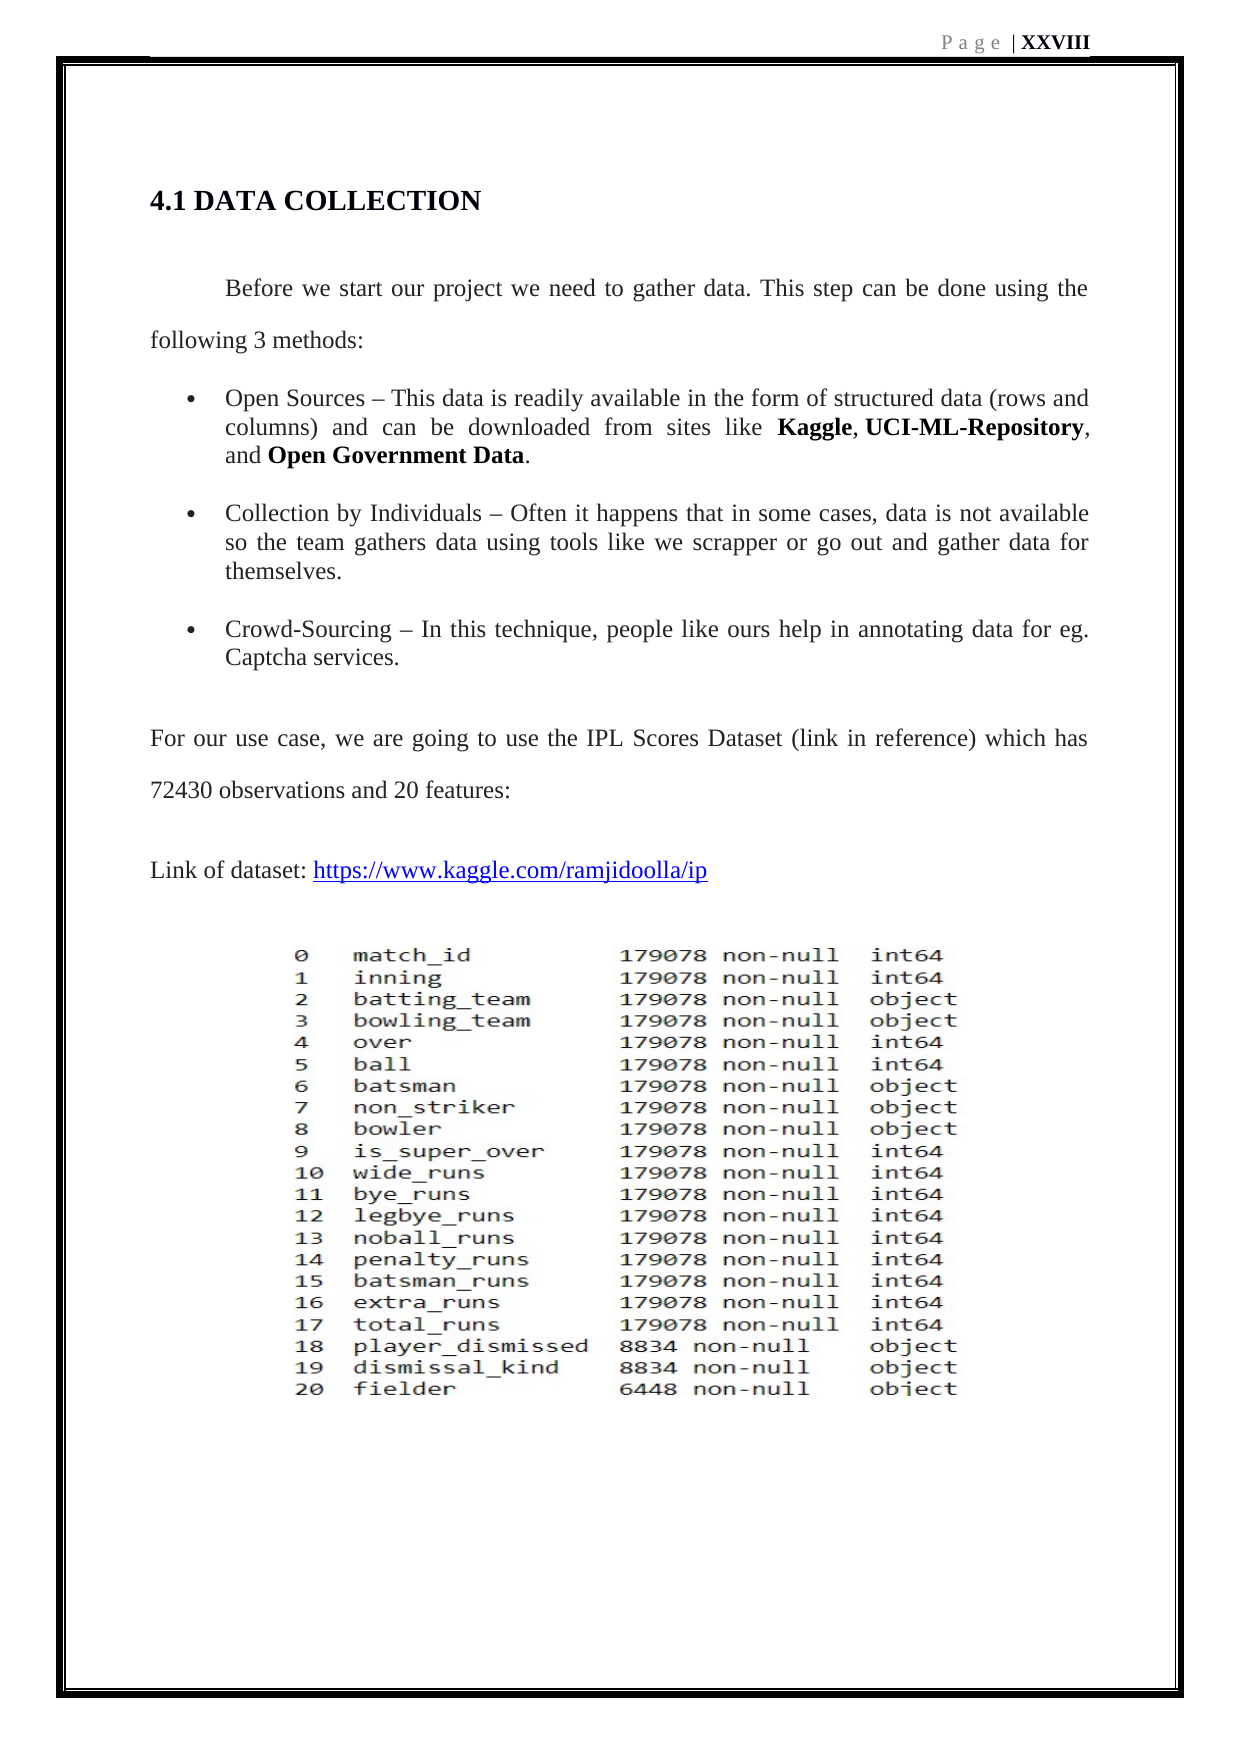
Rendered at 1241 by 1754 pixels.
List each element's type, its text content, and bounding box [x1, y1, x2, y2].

text For our use case, we are going to use the IPL Scores Dataset (link in reference) which has 72430 observations and 20 features: [150, 700, 1090, 803]
list Open Sources – This data is readily available in the form of structured data (rows and columns) and can be downloaded from sites like Kaggle, UCI-ML-Repository, and Open Government Data. [187, 383, 1090, 469]
text 4.1 DATA COLLECTION [150, 183, 1090, 217]
list Crowd-Sourcing – In this technique, people like ours help in annotating data for eg. Captcha services. [187, 614, 1090, 671]
list Collection by Individuals – Often it happens that in some cases, data is not available so the team gathers data using tools like we scrapper or go out and gather data for themselves. [187, 498, 1090, 584]
picture [268, 946, 968, 1396]
text Before we start our project we need to gather data. This step can be done using the following 3 methods: [150, 251, 1090, 354]
text Link of dataset: https://www.kaggle.com/ramjidoolla/ip [150, 833, 1090, 884]
